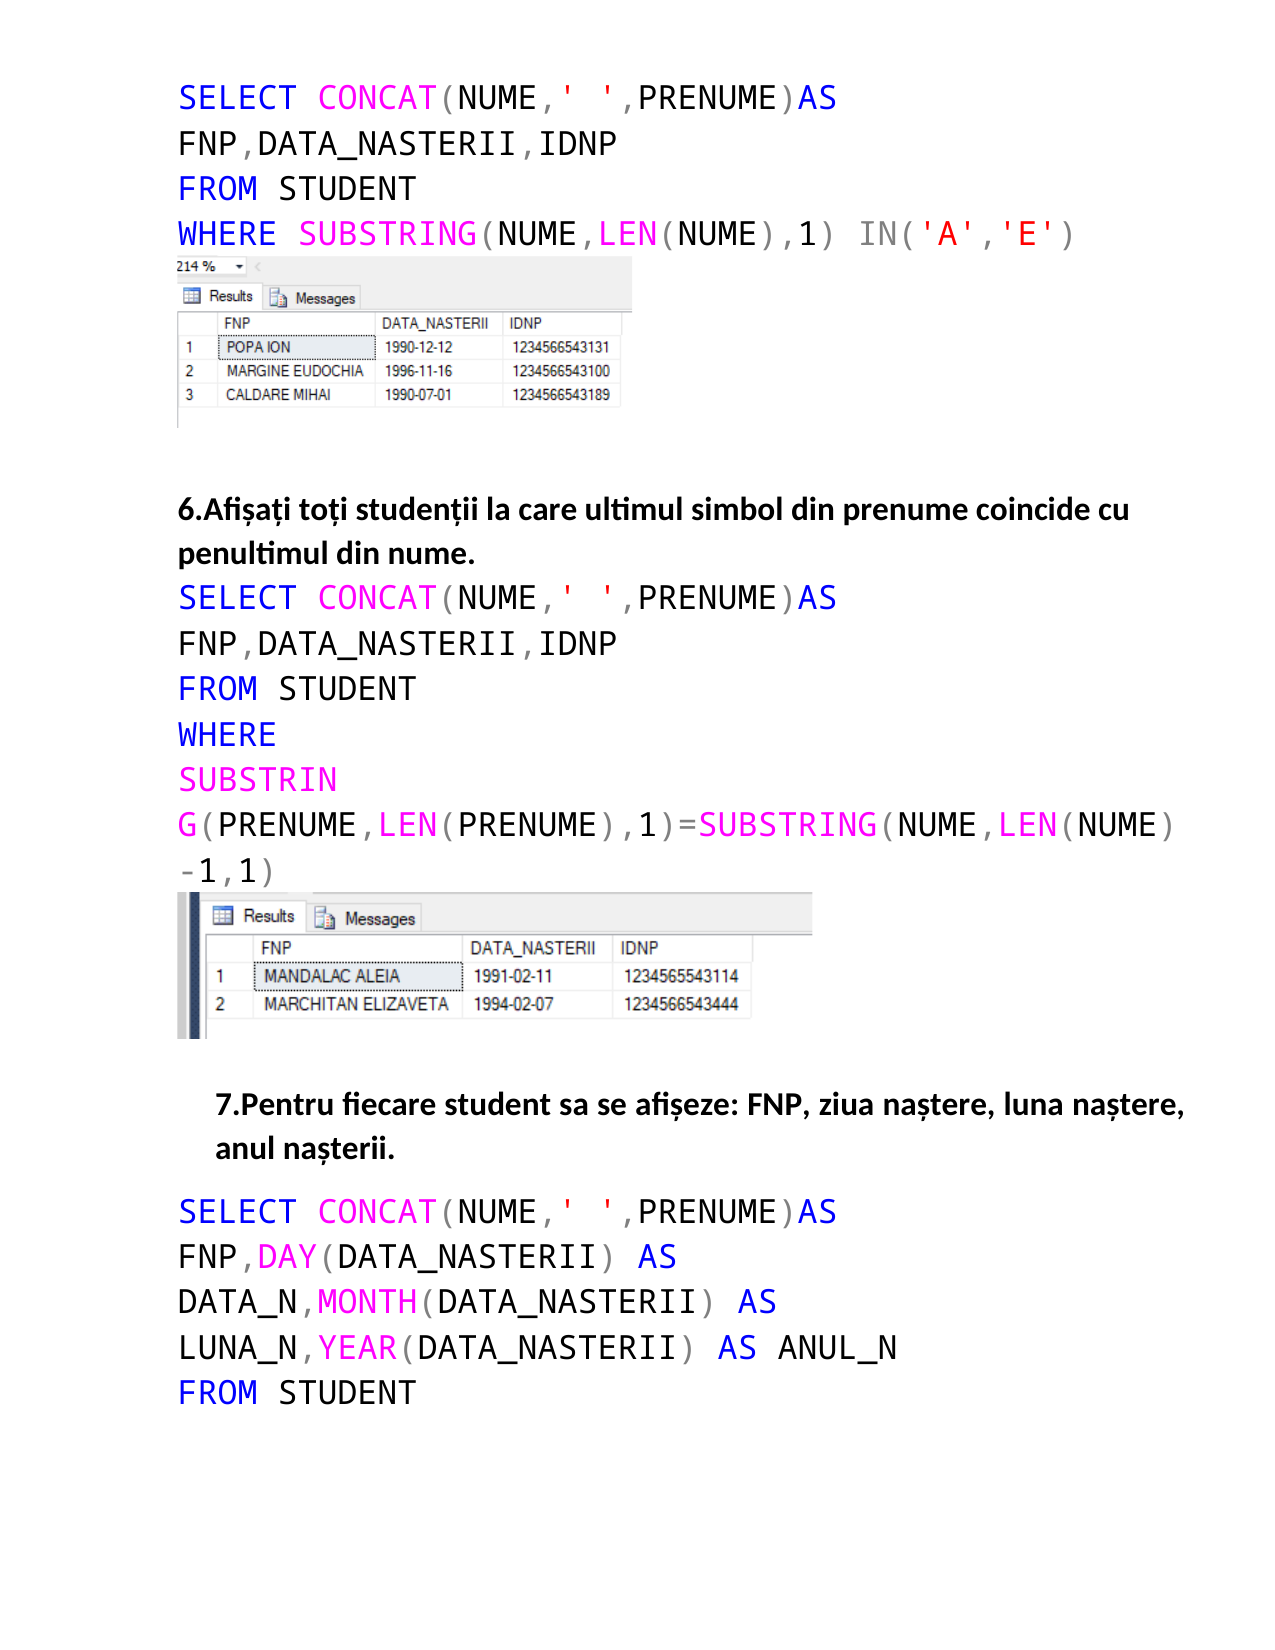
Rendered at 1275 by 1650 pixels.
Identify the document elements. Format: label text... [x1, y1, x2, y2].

text WHERE SUBSTRING(PRENUME,LEN(PRENUME),1)=SUBSTRING(NUME,LEN(NUME)-1,1) [177, 710, 1186, 892]
text SELECT CONCAT(NUME,' ',PRENUME)AS FNP,DATA_NASTERII,IDNP [177, 74, 1186, 165]
picture [177, 892, 813, 1039]
list 7.Pentru fiecare student sa se afişeze: FNP, ziua naştere, luna naştere, anul naşterii. [215, 1083, 1186, 1168]
text SELECT CONCAT(NUME,' ',PRENUME)AS FNP,DATA_NASTERII,IDNP [177, 574, 1186, 665]
text 6.Afişaţi toţi studenţii la care ultimul simbol din prenume coincide cu penultimul din nume. [177, 488, 1186, 574]
text FROM STUDENT [177, 165, 1186, 210]
text SELECT CONCAT(NUME,' ',PRENUME)AS FNP,DAY(DATA_NASTERII) AS DATA_N,MONTH(DATA_NASTERII) AS LUNA_N,YEAR(DATA_NASTERII) AS ANUL_N [177, 1187, 1186, 1369]
text FROM STUDENT [177, 1369, 1186, 1414]
text FROM STUDENT [177, 665, 1186, 710]
text WHERE SUBSTRING(NUME,LEN(NUME),1) IN('A','E') [177, 210, 1186, 256]
picture [177, 255, 633, 428]
